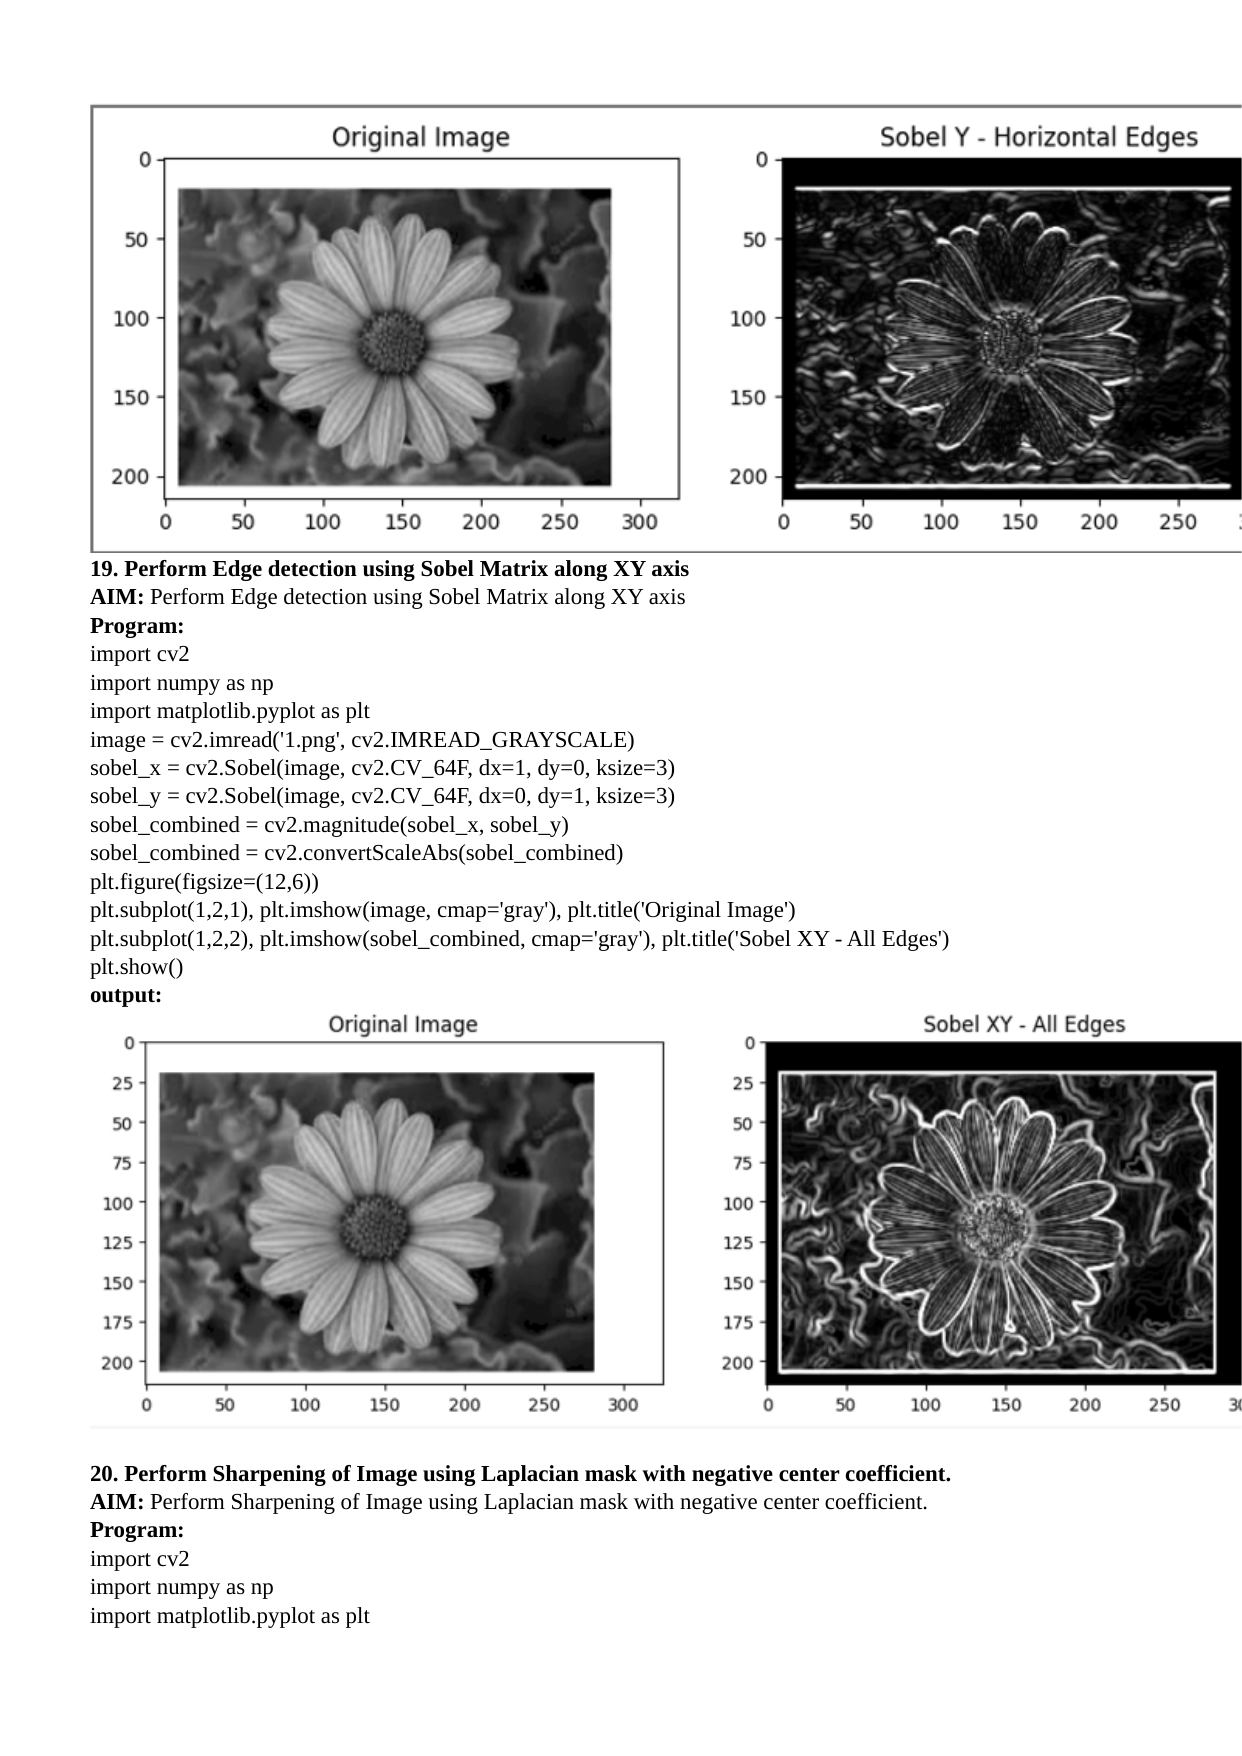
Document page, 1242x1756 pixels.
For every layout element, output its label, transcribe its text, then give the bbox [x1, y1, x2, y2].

list import matplotlib.pyplot as plt [90, 697, 1227, 723]
list import cv2 [90, 1545, 1227, 1571]
list sobel_combined = cv2.magnitude(sobel_x, sobel_y) [90, 811, 1227, 837]
list Program: [90, 1517, 1227, 1543]
list AIM: Perform Edge detection using Sobel Matrix along XY axis [90, 583, 1227, 610]
picture [89, 1010, 1242, 1429]
list plt.figure(figsize=(12,6)) [90, 868, 1227, 894]
list plt.show() output: [90, 953, 1227, 1008]
list Program: [90, 612, 1227, 638]
list image = cv2.imread('1.png', cv2.IMREAD_GRAYSCALE) [90, 726, 1227, 752]
list 20. Perform Sharpening of Image using Laplacian mask with negative center coefficient. [90, 1459, 1227, 1486]
list import numpy as np [90, 1573, 1227, 1600]
list sobel_combined = cv2.convertScaleAbs(sobel_combined) [90, 839, 1227, 866]
list 19. Perform Edge detection using Sobel Matrix along XY axis [90, 555, 1227, 581]
list import cv2 [90, 640, 1227, 667]
picture [89, 103, 1242, 553]
list plt.subplot(1,2,1), plt.imshow(image, cmap='gray'), plt.title('Original Image') [90, 896, 1227, 923]
list AIM: Perform Sharpening of Image using Laplacian mask with negative center coefficient. [90, 1488, 1227, 1514]
list sobel_x = cv2.Sobel(image, cv2.CV_64F, dx=1, dy=0, ksize=3) [90, 754, 1227, 780]
list import numpy as np [90, 669, 1227, 695]
list plt.subplot(1,2,2), plt.imshow(sobel_combined, cmap='gray'), plt.title('Sobel XY - All Edges') [90, 925, 1227, 951]
list sobel_y = cv2.Sobel(image, cv2.CV_64F, dx=0, dy=1, ksize=3) [90, 782, 1227, 809]
list import matplotlib.pyplot as plt [90, 1602, 1227, 1628]
